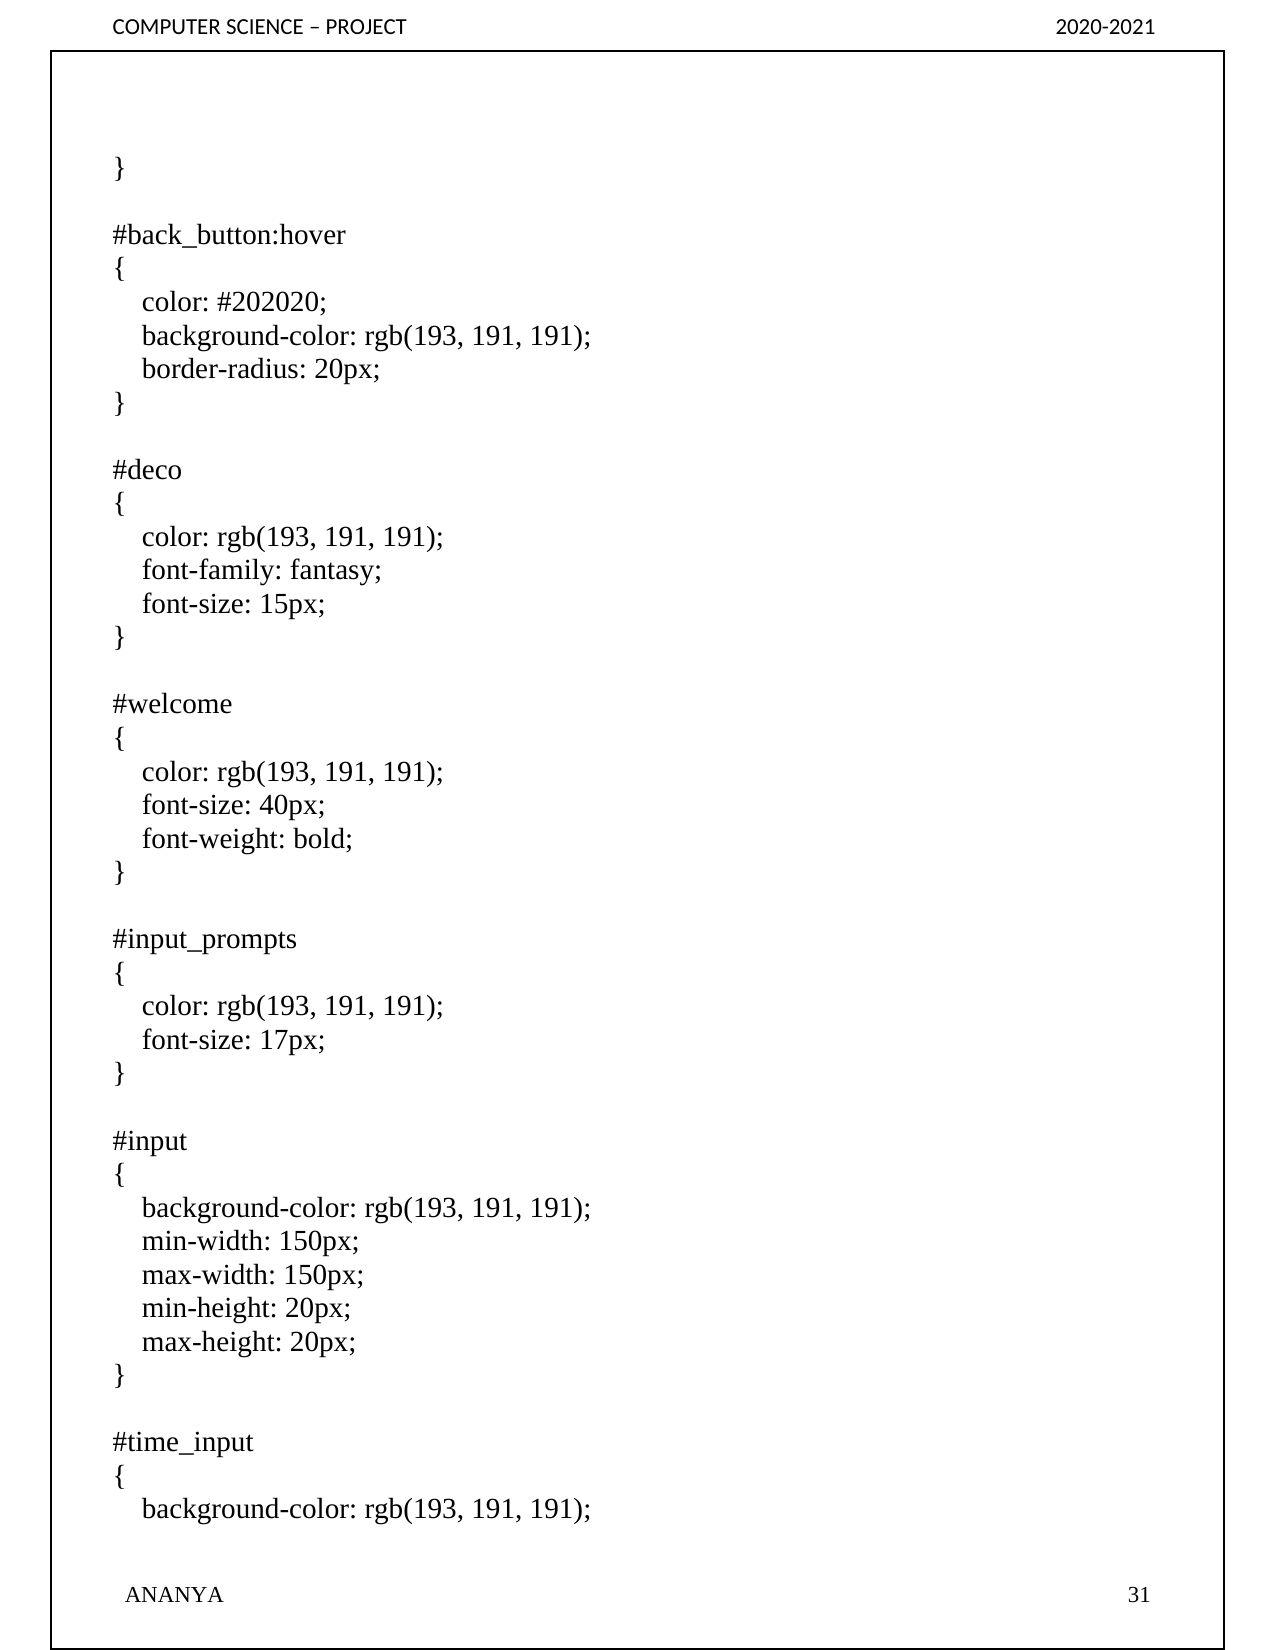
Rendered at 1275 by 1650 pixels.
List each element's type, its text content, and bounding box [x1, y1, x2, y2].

text color: rgb(193, 191, 191); [112, 754, 1162, 787]
text #input [112, 1123, 1162, 1156]
text font-size: 40px; [112, 787, 1162, 821]
text color: rgb(193, 191, 191); [112, 988, 1162, 1022]
text { [112, 955, 1162, 988]
text color: #202020; [112, 284, 1162, 318]
text min-width: 150px; [112, 1223, 1162, 1257]
text background-color: rgb(193, 191, 191); [112, 318, 1162, 351]
text #back_button:hover [112, 217, 1162, 251]
text font-size: 17px; [112, 1022, 1162, 1056]
text font-size: 15px; [112, 586, 1162, 619]
text } [112, 619, 1162, 653]
text font-weight: bold; [112, 821, 1162, 854]
text color: rgb(193, 191, 191); [112, 519, 1162, 552]
text min-height: 20px; [112, 1290, 1162, 1324]
text } [112, 854, 1162, 888]
text background-color: rgb(193, 191, 191); [112, 1492, 1162, 1525]
text #input_prompts [112, 921, 1162, 955]
text border-radius: 20px; [112, 351, 1162, 385]
text #time_input [112, 1424, 1162, 1458]
text { [112, 720, 1162, 754]
text { [112, 251, 1162, 284]
text max-height: 20px; [112, 1324, 1162, 1357]
text { [112, 1458, 1162, 1492]
text font-family: fantasy; [112, 552, 1162, 586]
text } [112, 1357, 1162, 1391]
text max-width: 150px; [112, 1257, 1162, 1290]
text } [112, 385, 1162, 418]
text { [112, 1156, 1162, 1190]
text } [112, 150, 1162, 183]
text #deco [112, 452, 1162, 485]
text #welcome [112, 687, 1162, 720]
text { [112, 485, 1162, 519]
text background-color: rgb(193, 191, 191); [112, 1190, 1162, 1223]
text } [112, 1056, 1162, 1089]
